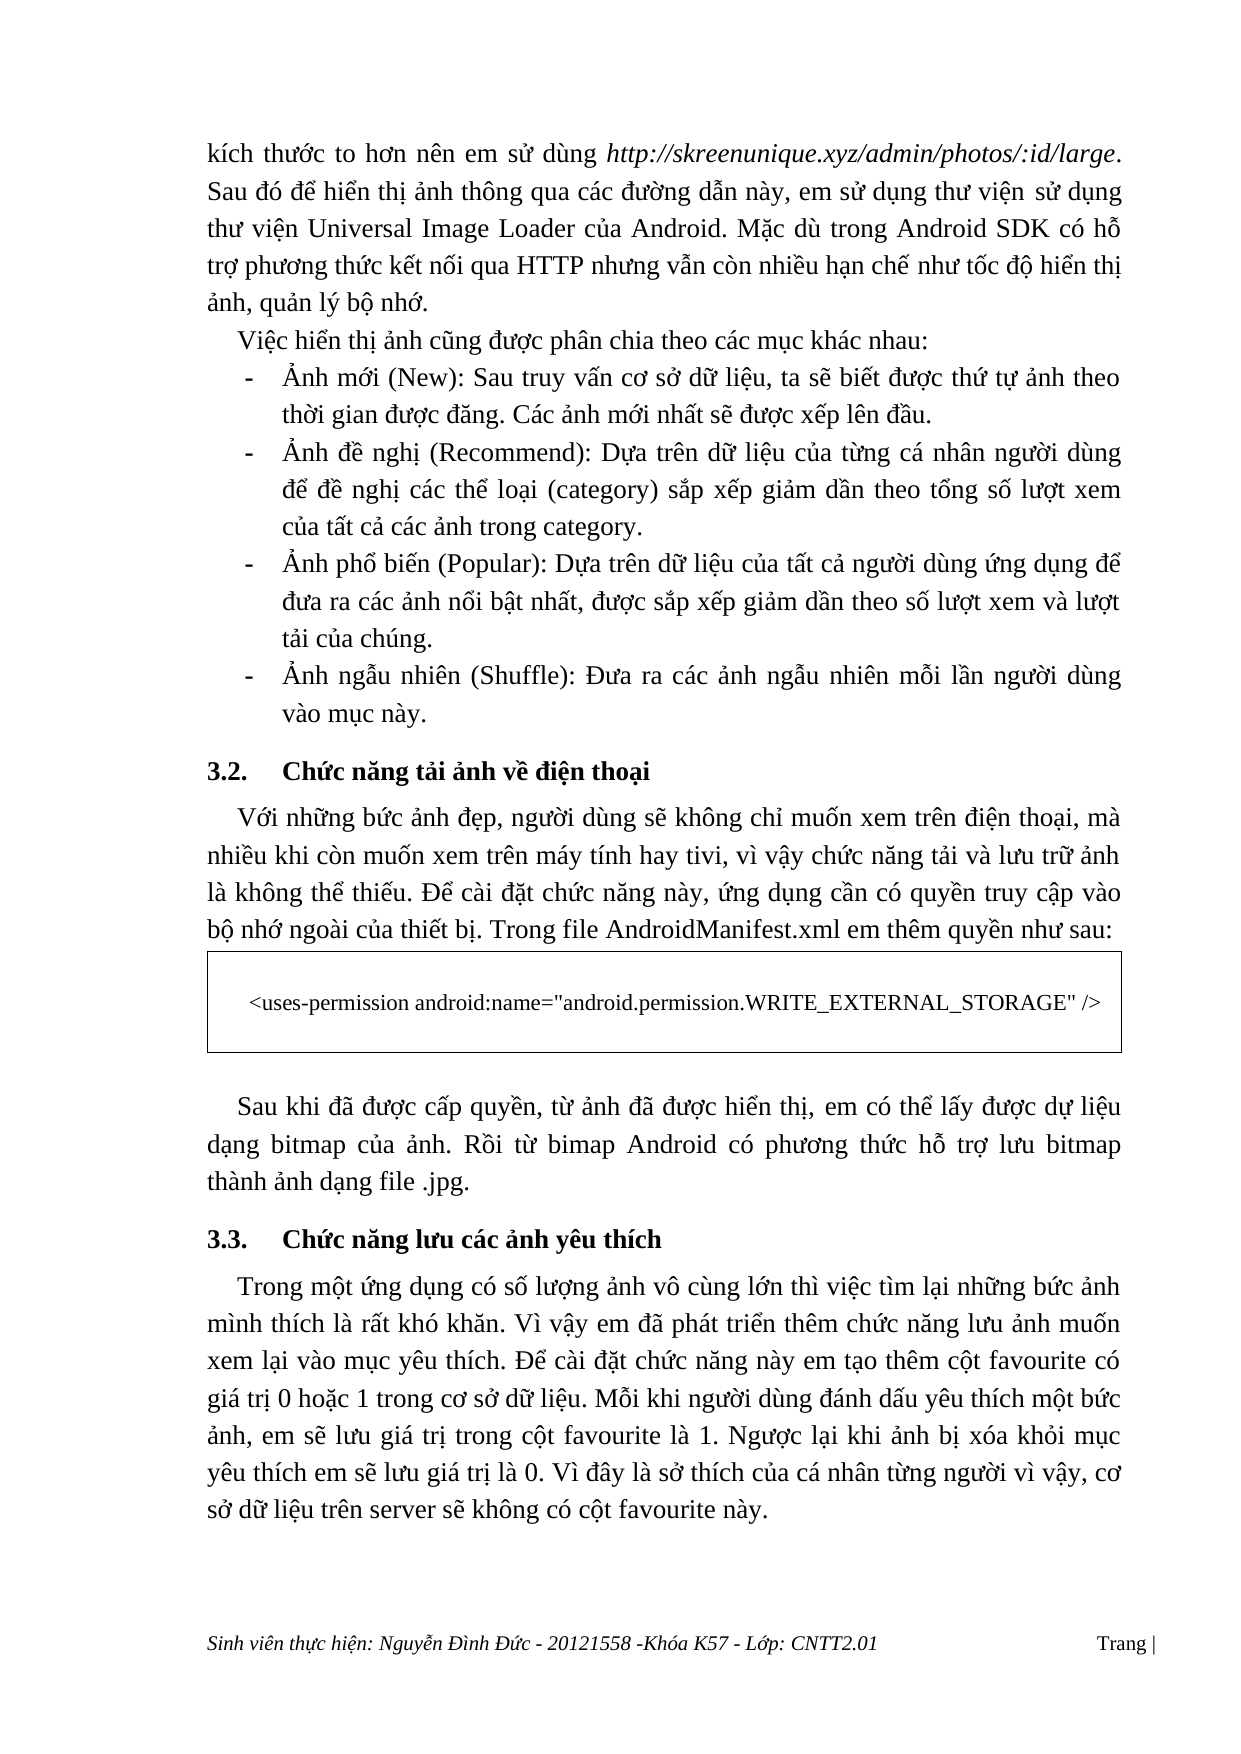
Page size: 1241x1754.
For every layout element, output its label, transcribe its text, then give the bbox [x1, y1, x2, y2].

text Trong một ứng dụng có số lượng ảnh vô cùng lớn thì việc tìm lại những bức ảnh mình thích là rất khó khăn. Vì vậy em đã phát triển thêm chức năng lưu ảnh muốn xem lại vào mục yêu thích. Để cài đặt chức năng này em tạo thêm cột favourite có giá trị 0 hoặc 1 trong cơ sở dữ liệu. Mỗi khi người dùng đánh dấu yêu thích một bức ảnh, em sẽ lưu giá trị trong cột favourite là 1. Ngược lại khi ảnh bị xóa khỏi mục yêu thích em sẽ lưu giá trị là 0. Vì đây là sở thích của cá nhân từng người vì vậy, cơ sở dữ liệu trên server sẽ không có cột favourite này. [207, 1270, 1122, 1525]
list Ảnh ngẫu nhiên (Shuffle): Đưa ra các ảnh ngẫu nhiên mỗi lần người dùng vào mục này. [244, 659, 1122, 728]
table_header <uses-permission android:name="android.permission.WRITE_EXTERNAL_STORAGE" /> [208, 952, 1121, 1052]
list Ảnh mới (New): Sau truy vấn cơ sở dữ liệu, ta sẽ biết được thứ tự ảnh theo thời gian được đăng. Các ảnh mới nhất sẽ được xếp lên đầu. [244, 361, 1122, 429]
text Với những bức ảnh đẹp, người dùng sẽ không chỉ muốn xem trên điện thoại, mà nhiều khi còn muốn xem trên máy tính hay tivi, vì vậy chức năng tải và lưu trữ ảnh là không thể thiếu. Để cài đặt chức năng này, ứng dụng cần có quyền truy cập vào bộ nhớ ngoài của thiết bị. Trong file AndroidManifest.xml em thêm quyền như sau: [207, 801, 1122, 944]
list Ảnh phổ biến (Popular): Dựa trên dữ liệu của tất cả người dùng ứng dụng để đưa ra các ảnh nổi bật nhất, được sắp xếp giảm dần theo số lượt xem và lượt tải của chúng. [244, 547, 1122, 653]
text Việc hiển thị ảnh cũng được phân chia theo các mục khác nhau: [207, 324, 1122, 355]
subtitle Chức năng lưu các ảnh yêu thích [207, 1223, 1122, 1254]
list Ảnh đề nghị (Recommend): Dựa trên dữ liệu của từng cá nhân người dùng để đề nghị các thể loại (category) sắp xếp giảm dần theo tổng số lượt xem của tất cả các ảnh trong category. [244, 436, 1122, 541]
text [207, 137, 1122, 318]
subtitle Chức năng tải ảnh về điện thoại [207, 755, 1122, 786]
text Sau khi đã được cấp quyền, từ ảnh đã được hiển thị, em có thể lấy được dự liệu dạng bitmap của ảnh. Rồi từ bimap Android có phương thức hỗ trợ lưu bitmap thành ảnh dạng file .jpg. [207, 1090, 1122, 1196]
